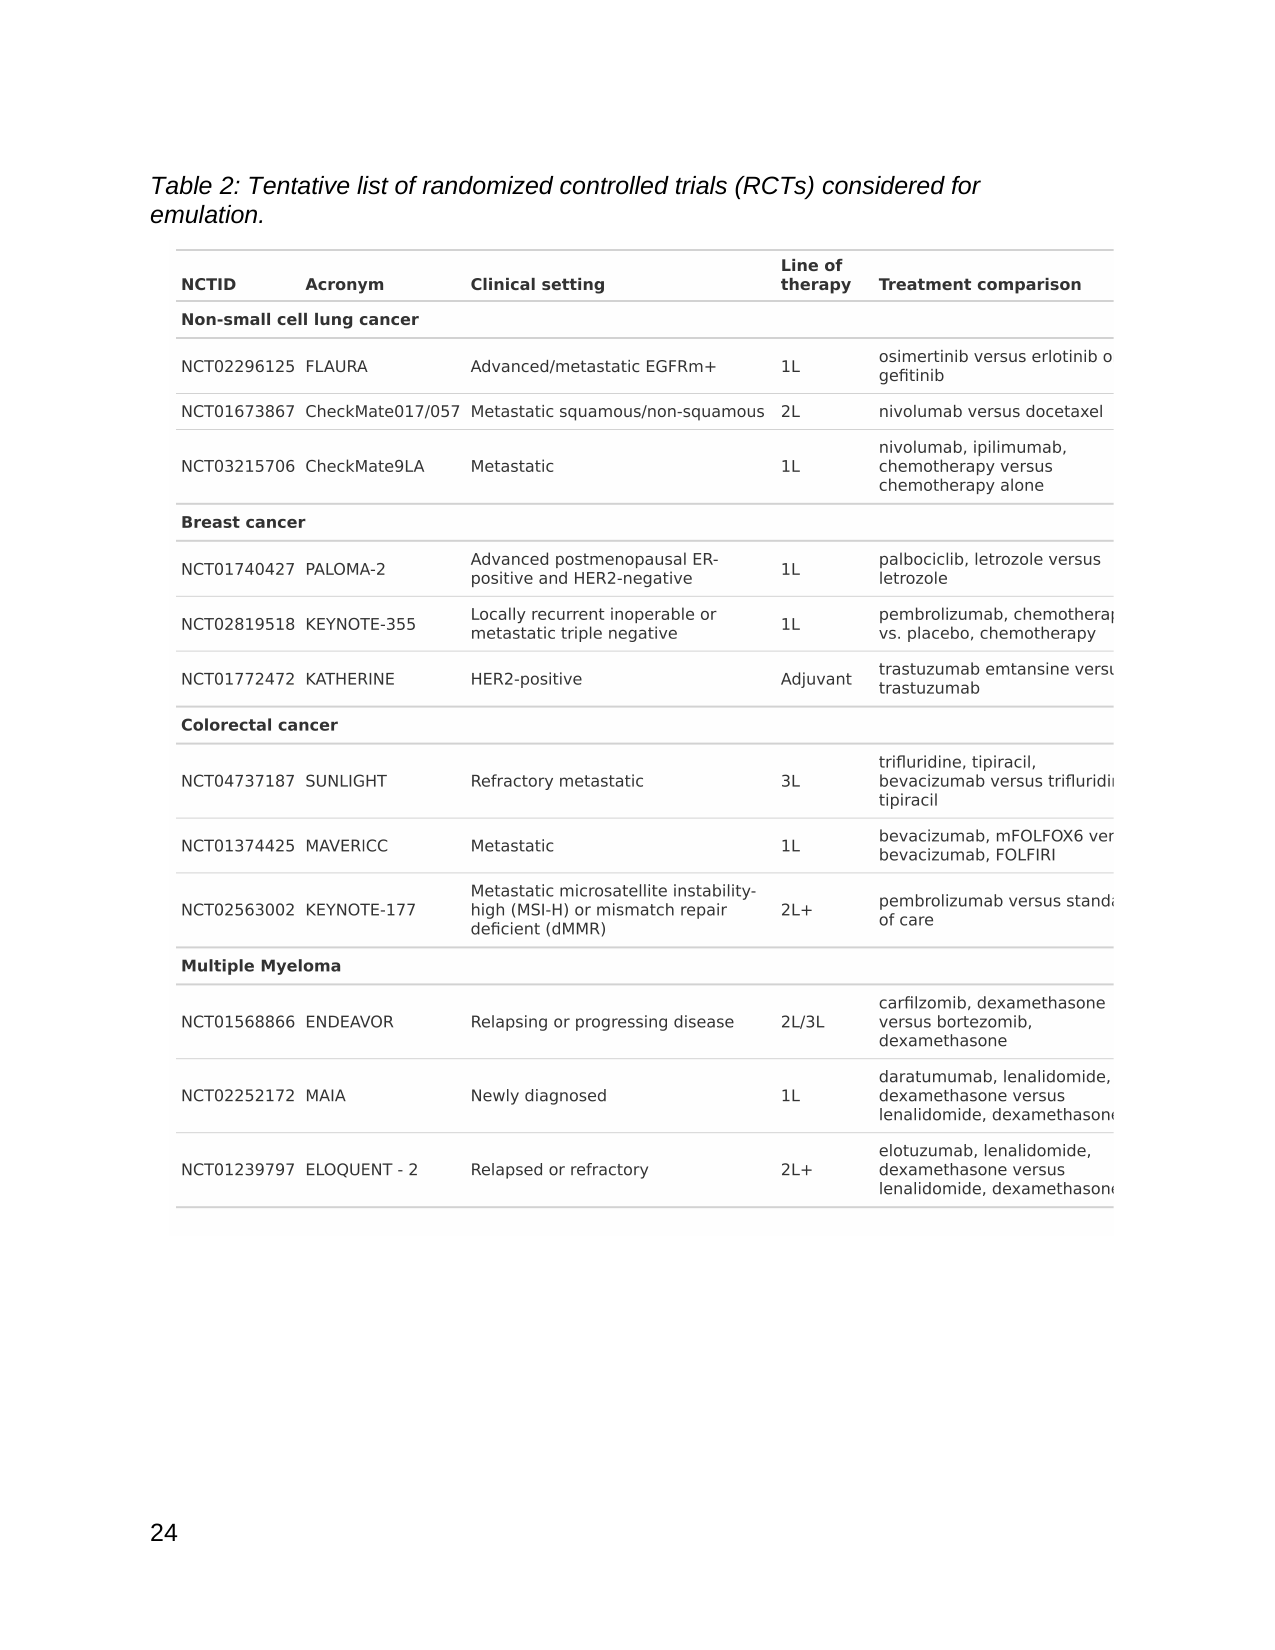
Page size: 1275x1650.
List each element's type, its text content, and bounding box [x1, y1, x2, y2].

table_header Table 2: Tentative list of randomized controlled trials (RCTs) considered for emulation. [139, 150, 1114, 1257]
picture [168, 240, 1114, 1236]
